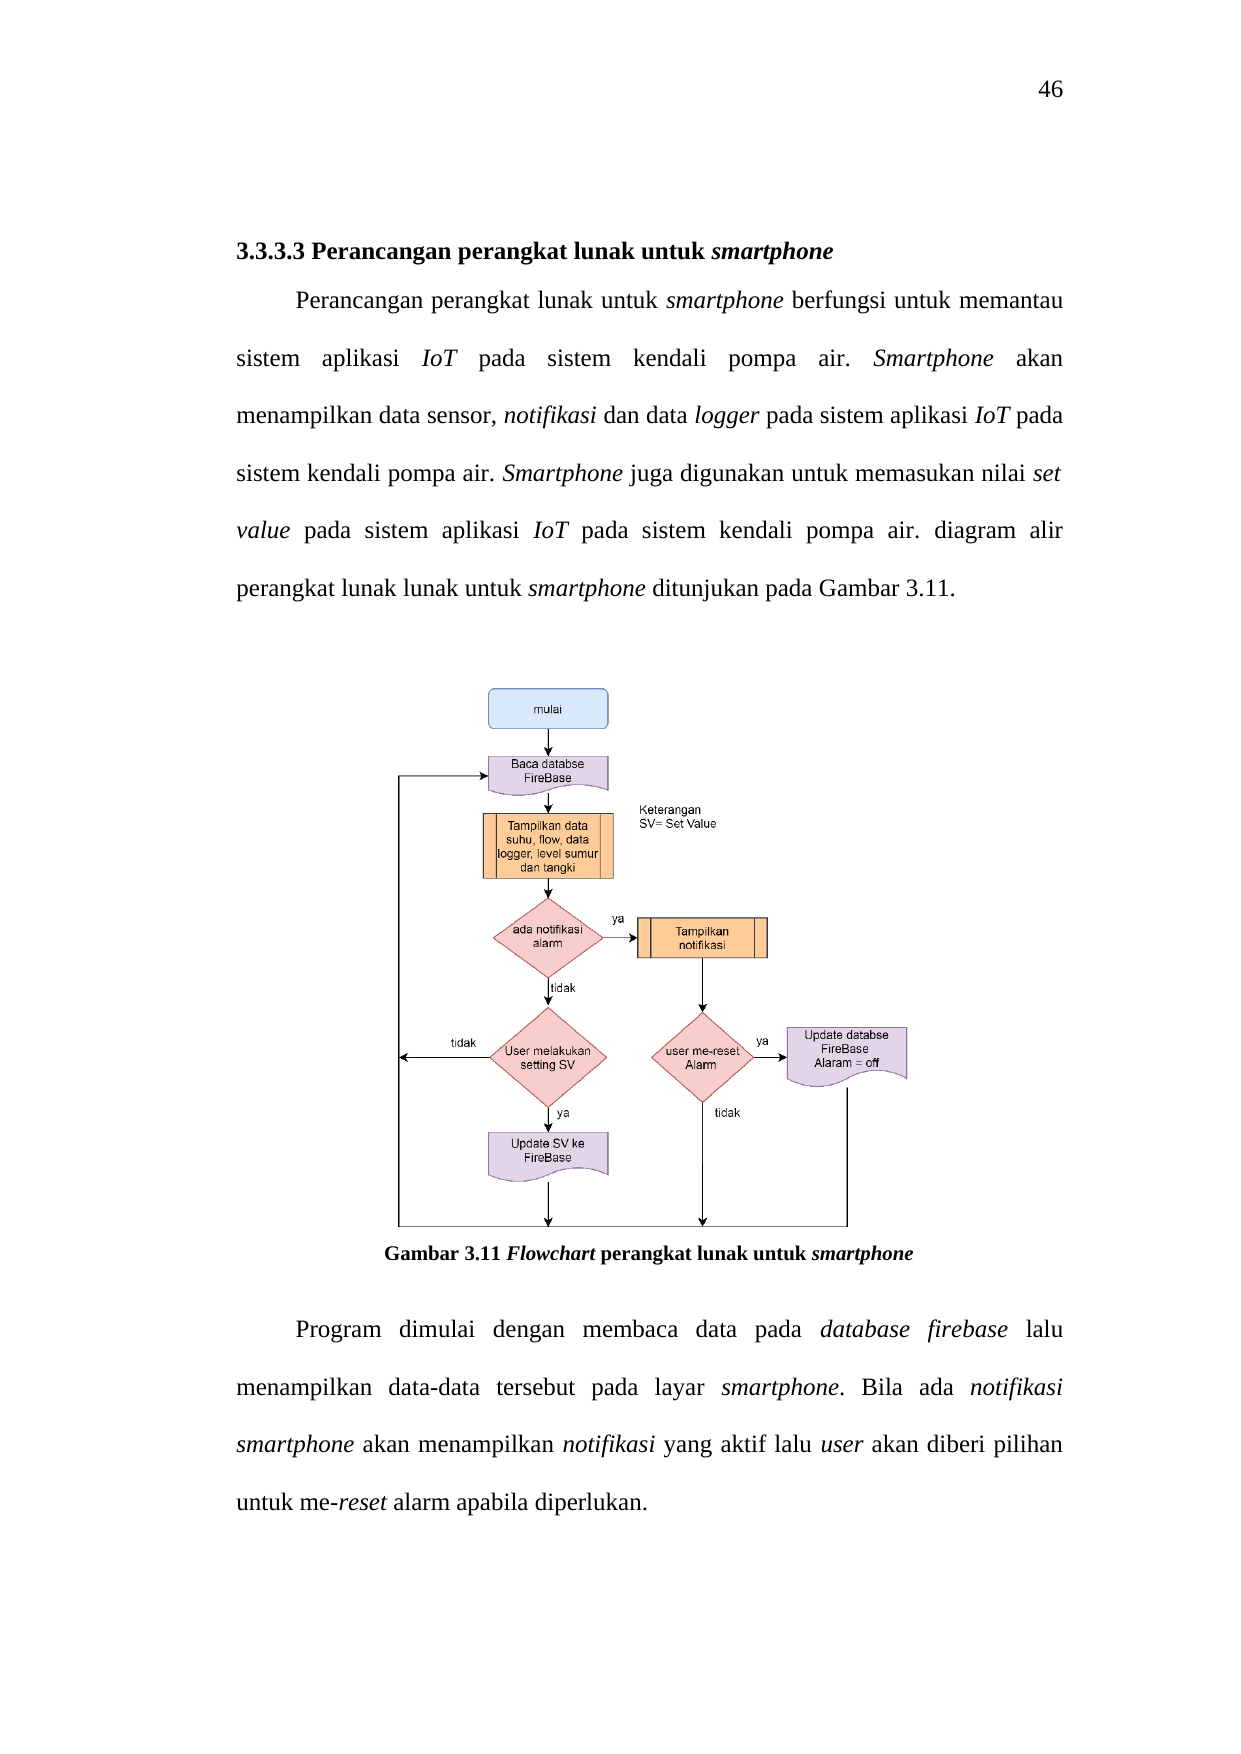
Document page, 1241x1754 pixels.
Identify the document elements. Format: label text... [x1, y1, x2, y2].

text Program dimulai dengan membaca data pada database firebase lalu menampilkan data-data tersebut pada layar smartphone. Bila ada notifikasi smartphone akan menampilkan notifikasi yang aktif lalu user akan diberi pilihan untuk me-reset alarm apabila diperlukan. [236, 1314, 1063, 1515]
picture [391, 688, 908, 1235]
subtitle Gambar 3.11 Flowchart perangkat lunak untuk smartphone [236, 1241, 1063, 1265]
subtitle 3.3.3.3 Perancangan perangkat lunak untuk smartphone [236, 236, 1063, 265]
text Perancangan perangkat lunak untuk smartphone berfungsi untuk memantau sistem aplikasi IoT pada sistem kendali pompa air. Smartphone akan menampilkan data sensor, notifikasi dan data logger pada sistem aplikasi IoT pada sistem kendali pompa air. Smartphone juga digunakan untuk memasukan nilai set value pada sistem aplikasi IoT pada sistem kendali pompa air. diagram alir perangkat lunak lunak untuk smartphone ditunjukan pada Gambar 3.11. [236, 286, 1063, 602]
